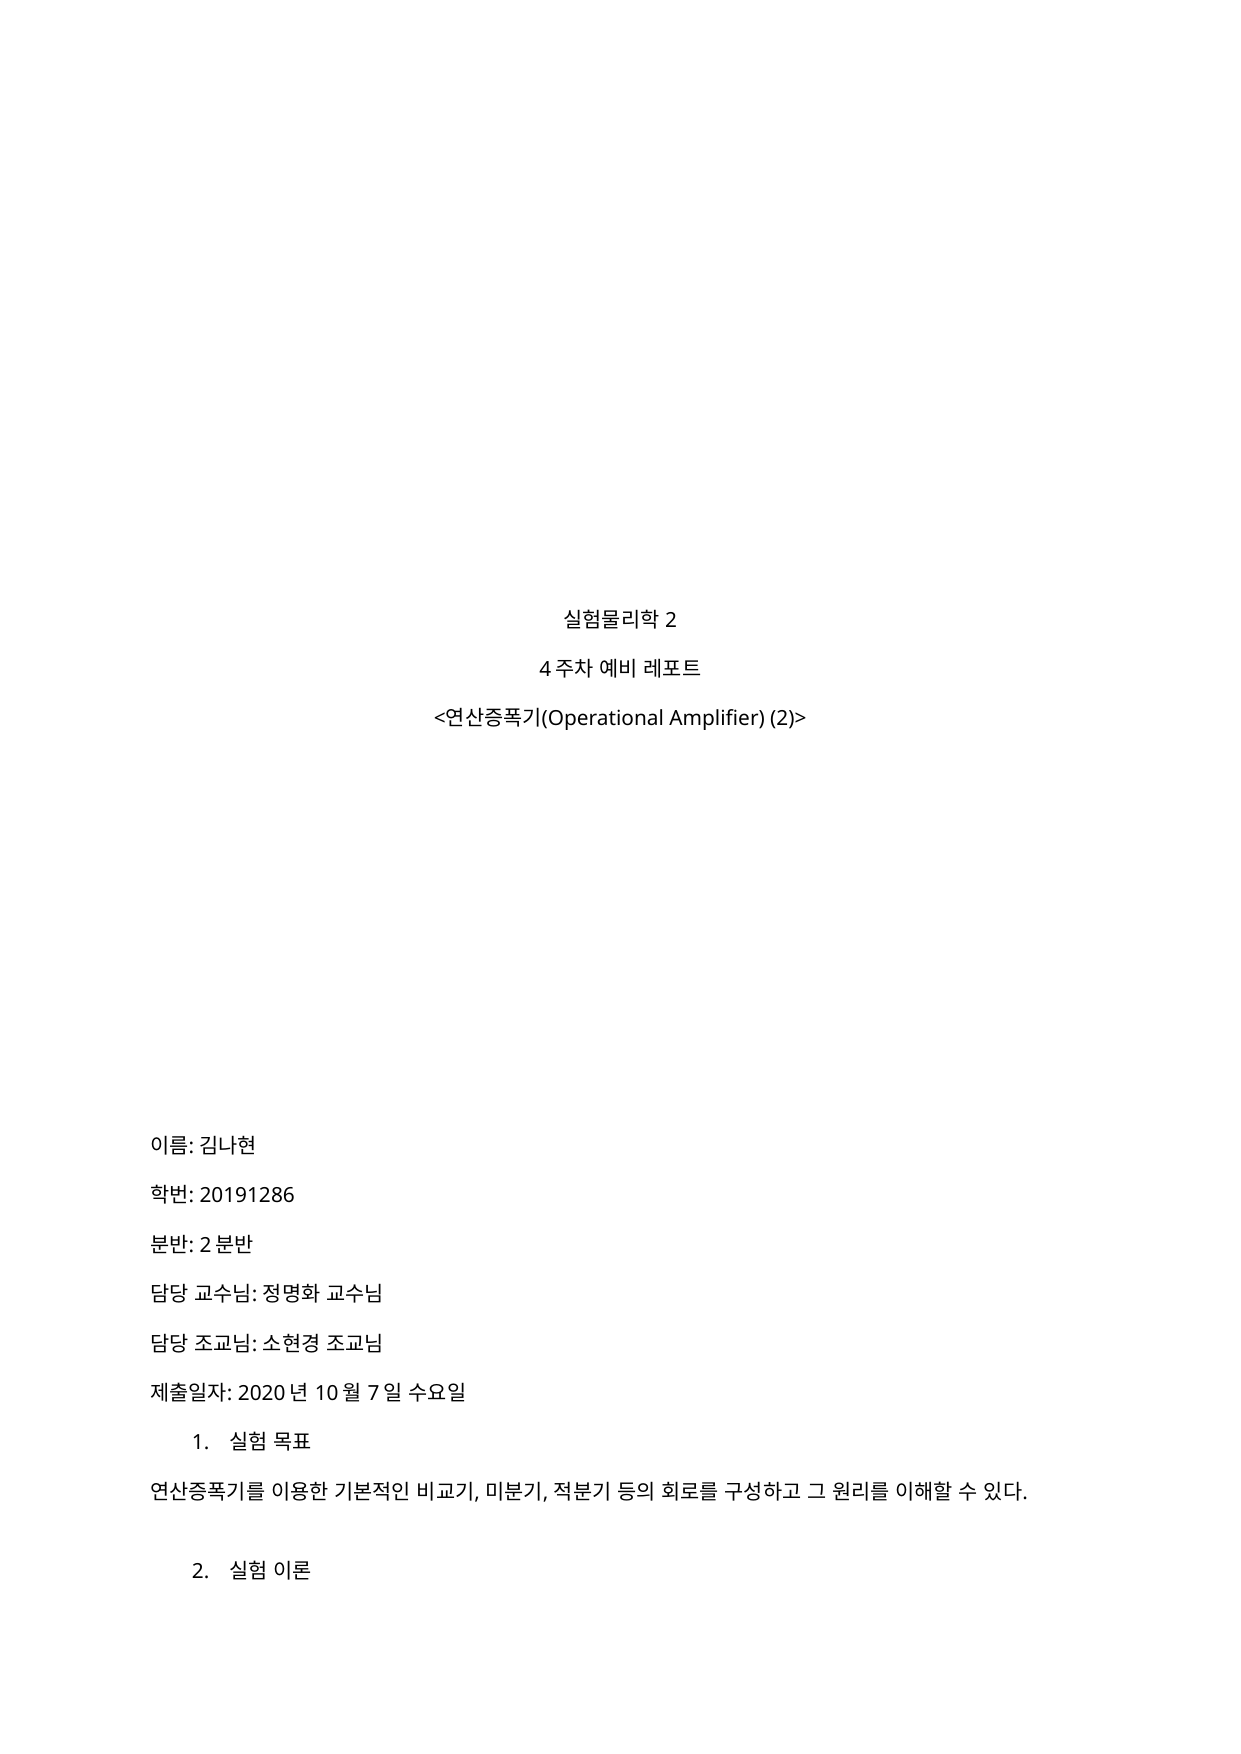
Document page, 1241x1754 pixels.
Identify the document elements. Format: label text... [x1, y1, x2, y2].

text 실험물리학 2 [150, 603, 1090, 633]
text 학번: 20191286 [150, 1179, 1090, 1209]
text 제출일자: 2020년 10월 7일 수요일 [150, 1376, 1090, 1406]
text 담당 조교님: 소현경 조교님 [150, 1327, 1090, 1357]
text 담당 교수님: 정명화 교수님 [150, 1277, 1090, 1308]
list 실험 이론 [192, 1555, 1090, 1585]
text <연산증폭기(Operational Amplifier) (2)> [150, 702, 1090, 732]
text 이름: 김나현 [150, 1129, 1090, 1159]
text 분반: 2분반 [150, 1228, 1090, 1258]
text 연산증폭기를 이용한 기본적인 비교기, 미분기, 적분기 등의 회로를 구성하고 그 원리를 이해할 수 있다. [150, 1475, 1090, 1536]
list 실험 목표 [192, 1426, 1090, 1456]
text 4주차 예비 레포트 [150, 652, 1090, 682]
